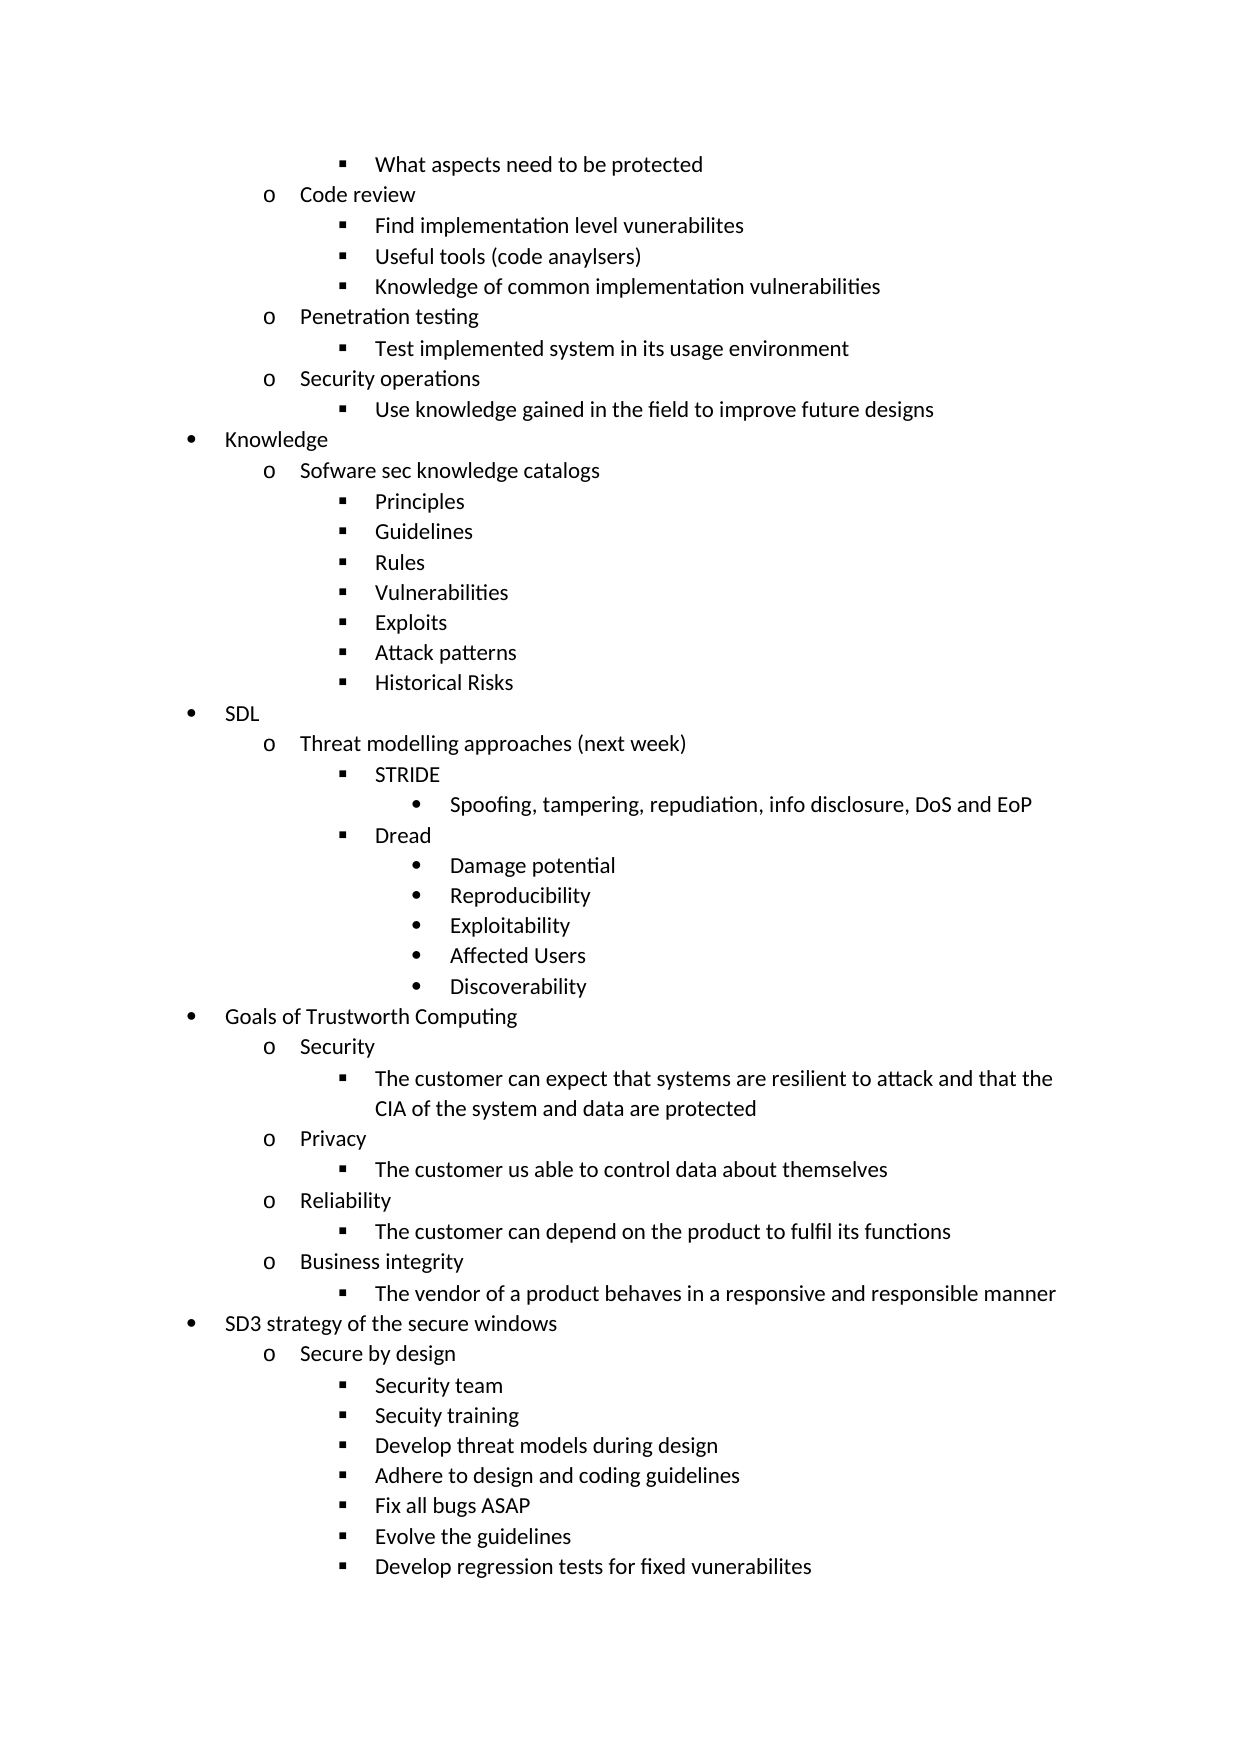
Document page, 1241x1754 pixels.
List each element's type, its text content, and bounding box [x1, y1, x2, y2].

list Privacy [262, 1124, 1090, 1153]
list SDL [187, 699, 1090, 727]
list Security [262, 1032, 1090, 1061]
list Reproducibility [412, 881, 1090, 909]
list Guidelines [337, 517, 1090, 546]
list Sofware sec knowledge catalogs [262, 456, 1090, 485]
list Useful tools (code anaylsers) [337, 242, 1090, 270]
list Secure by design [262, 1339, 1090, 1368]
list Historical Risks [337, 668, 1090, 697]
list The vendor of a product behaves in a responsive and responsible manner [337, 1279, 1090, 1307]
list Develop regression tests for fixed vunerabilites [337, 1552, 1090, 1580]
list Business integrity [262, 1247, 1090, 1277]
list Affected Users [412, 942, 1090, 970]
list Threat modelling approaches (next week) [262, 729, 1090, 758]
list Develop threat models during design [337, 1431, 1090, 1459]
list Dread [337, 821, 1090, 849]
list Use knowledge gained in the field to improve future designs [337, 395, 1090, 423]
list Code review [262, 180, 1090, 209]
list Security operations [262, 364, 1090, 393]
list SD3 strategy of the secure windows [187, 1309, 1090, 1337]
list Fix all bugs ASAP [337, 1492, 1090, 1520]
list Find implementation level vunerabilites [337, 212, 1090, 240]
list Security team [337, 1371, 1090, 1399]
list Knowledge of common implementation vulnerabilities [337, 272, 1090, 300]
list Spoofing, tampering, repudiation, info disclosure, DoS and EoP [412, 791, 1090, 819]
list STRIDE [337, 760, 1090, 788]
list The customer can depend on the product to fulfil its functions [337, 1217, 1090, 1245]
list Damage potential [412, 851, 1090, 879]
list Principles [337, 487, 1090, 515]
list The customer can expect that systems are resilient to attack and that the CIA of the system and data are protected [337, 1064, 1090, 1122]
list Exploits [337, 608, 1090, 636]
list Rules [337, 548, 1090, 576]
list Discoverability [412, 972, 1090, 1000]
list Goals of Trustworth Computing [187, 1002, 1090, 1030]
list Test implemented system in its usage environment [337, 334, 1090, 362]
list Attack patterns [337, 638, 1090, 666]
list Knowledge [187, 426, 1090, 454]
list Penetration testing [262, 302, 1090, 331]
list Exploitability [412, 911, 1090, 939]
list Secuity training [337, 1401, 1090, 1429]
list Adhere to design and coding guidelines [337, 1461, 1090, 1489]
list Vulnerabilities [337, 578, 1090, 606]
list Evolve the guidelines [337, 1522, 1090, 1550]
list The customer us able to control data about themselves [337, 1156, 1090, 1184]
list What aspects need to be protected [337, 150, 1090, 178]
list Reliability [262, 1186, 1090, 1215]
